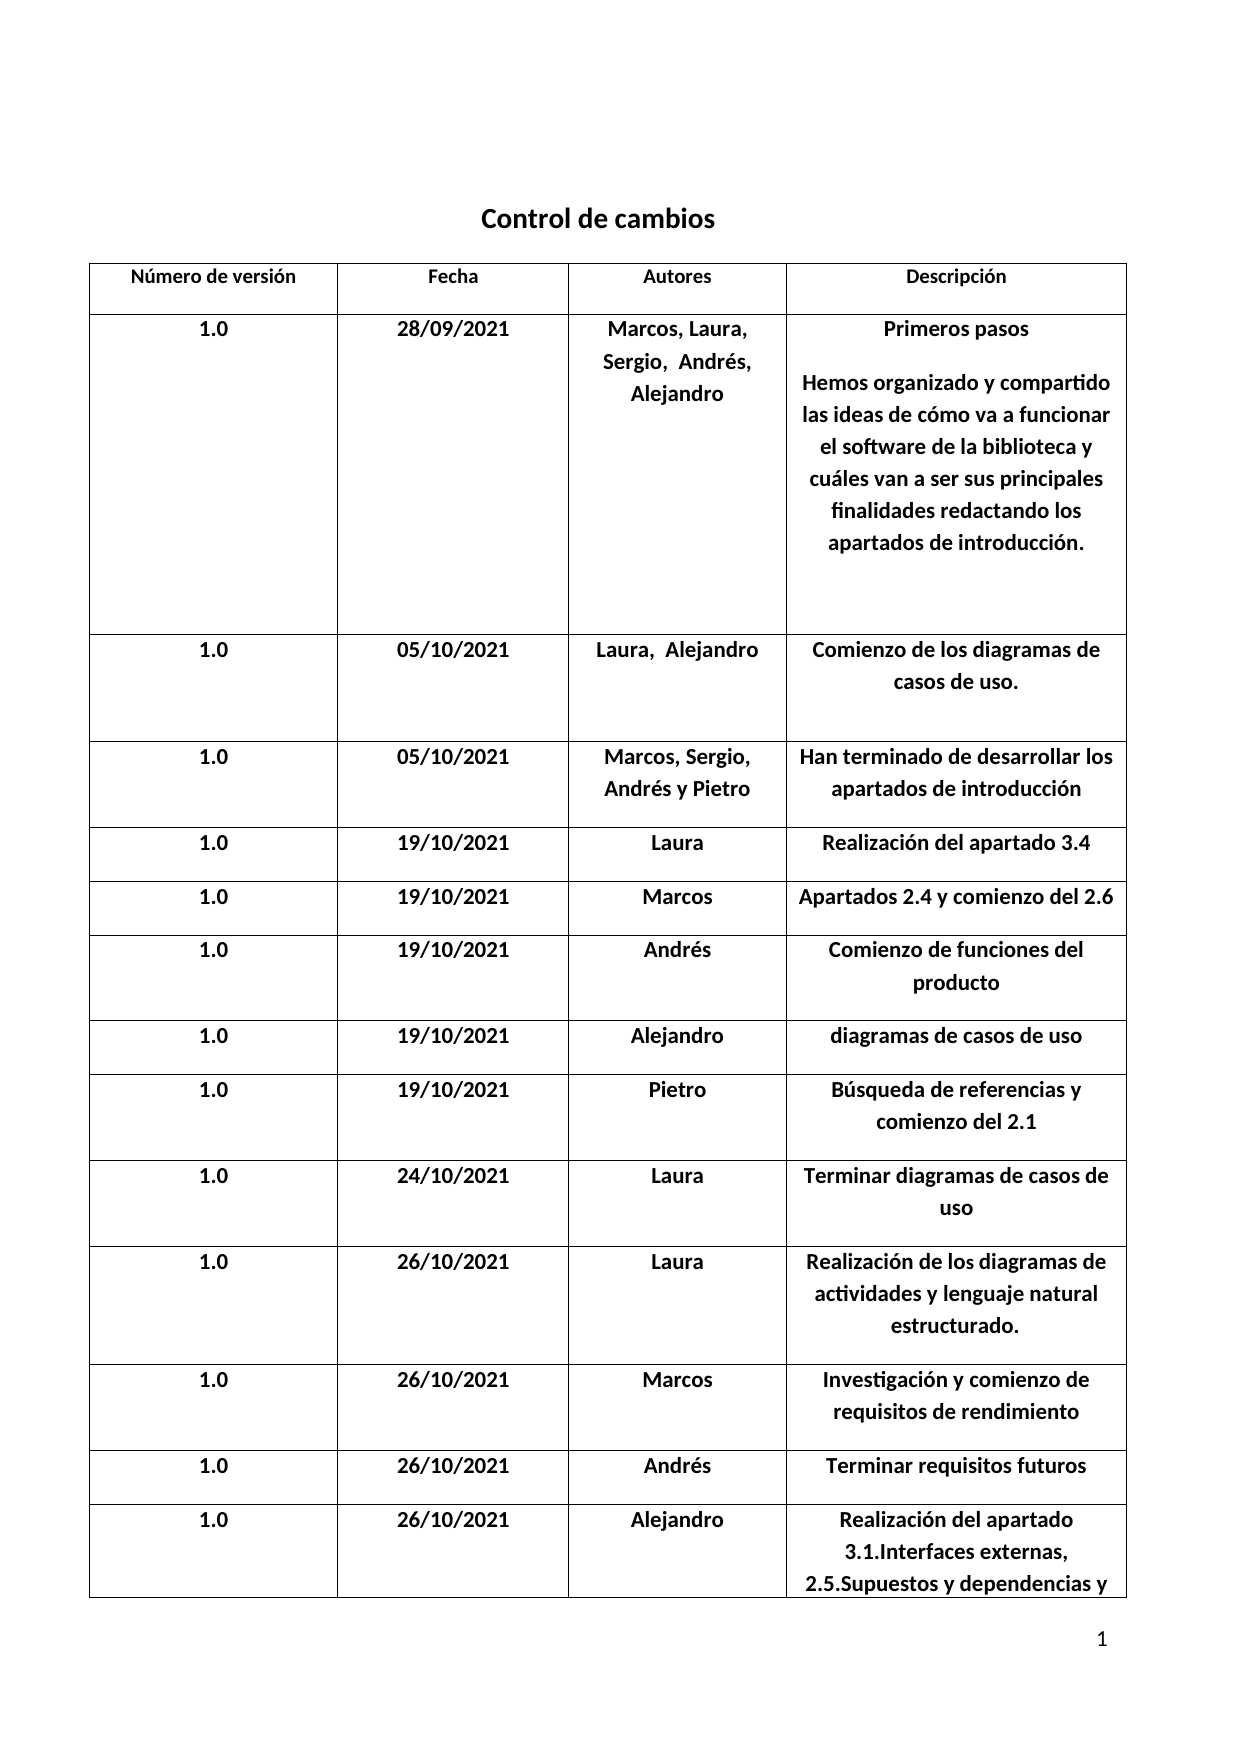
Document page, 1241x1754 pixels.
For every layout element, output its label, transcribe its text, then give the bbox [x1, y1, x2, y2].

table_cell Realización del apartado 3.4 [787, 828, 1126, 881]
table_cell Andrés [569, 1451, 786, 1504]
table_cell 26/10/2021 [338, 1247, 568, 1364]
table_cell Han terminado de desarrollar los apartados de introducción [787, 742, 1126, 827]
table_cell diagramas de casos de uso [787, 1021, 1126, 1074]
table_cell 26/10/2021 [338, 1365, 568, 1450]
table_cell Marcos [569, 1365, 786, 1450]
table_cell Alejandro [569, 1021, 786, 1074]
table_cell 1.0 [90, 1505, 337, 1597]
table_cell 1.0 [90, 1451, 337, 1504]
table_cell 1.0 [90, 742, 337, 827]
table_cell 19/10/2021 [338, 828, 568, 881]
table_cell 19/10/2021 [338, 1021, 568, 1074]
table_cell Alejandro [569, 1505, 786, 1597]
table_cell 19/10/2021 [338, 882, 568, 934]
table_cell Laura, Alejandro [569, 635, 786, 741]
table_cell Marcos, Sergio, Andrés y Pietro [569, 742, 786, 827]
table_cell 1.0 [90, 635, 337, 741]
table_cell 1.0 [90, 1365, 337, 1450]
table_cell Primeros pasos Hemos organizado y compartido las ideas de cómo va a funcionar el software de la biblioteca y cuáles van a ser sus principales finalidades redactando los apartados de introducción. [787, 315, 1126, 634]
text Control de cambios [88, 201, 1107, 236]
table_header Descripción [787, 264, 1126, 313]
table_cell 1.0 [90, 1075, 337, 1160]
table_cell 1.0 [90, 882, 337, 934]
table_cell 1.0 [90, 1021, 337, 1074]
table_cell 24/10/2021 [338, 1161, 568, 1246]
table_cell 1.0 [90, 1161, 337, 1246]
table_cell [787, 1505, 1126, 1597]
table_cell Marcos, Laura, Sergio, Andrés, Alejandro [569, 315, 786, 634]
table_cell Andrés [569, 936, 786, 1020]
table_cell Laura [569, 1161, 786, 1246]
table_cell 1.0 [90, 315, 337, 634]
table_cell Terminar requisitos futuros [787, 1451, 1126, 1504]
table_cell 28/09/2021 [338, 315, 568, 634]
table_header Autores [569, 264, 786, 313]
table_cell 05/10/2021 [338, 635, 568, 741]
table_cell Comienzo de funciones del producto [787, 936, 1126, 1020]
table_cell Búsqueda de referencias y comienzo del 2.1 [787, 1075, 1126, 1160]
table_cell Realización de los diagramas de actividades y lenguaje natural estructurado. [787, 1247, 1126, 1364]
table_cell Marcos [569, 882, 786, 934]
table_cell Comienzo de los diagramas de casos de uso. [787, 635, 1126, 741]
table_cell 19/10/2021 [338, 936, 568, 1020]
table_cell 19/10/2021 [338, 1075, 568, 1160]
table_cell Laura [569, 828, 786, 881]
table_cell Terminar diagramas de casos de uso [787, 1161, 1126, 1246]
table_cell 26/10/2021 [338, 1505, 568, 1597]
table_cell Laura [569, 1247, 786, 1364]
table_header Fecha [338, 264, 568, 313]
table_cell Pietro [569, 1075, 786, 1160]
table_cell 1.0 [90, 936, 337, 1020]
table_cell 26/10/2021 [338, 1451, 568, 1504]
table_cell 1.0 [90, 828, 337, 881]
table_cell Apartados 2.4 y comienzo del 2.6 [787, 882, 1126, 934]
table_cell 1.0 [90, 1247, 337, 1364]
table_header Número de versión [90, 264, 337, 313]
table_cell 05/10/2021 [338, 742, 568, 827]
table_cell Investigación y comienzo de requisitos de rendimiento [787, 1365, 1126, 1450]
